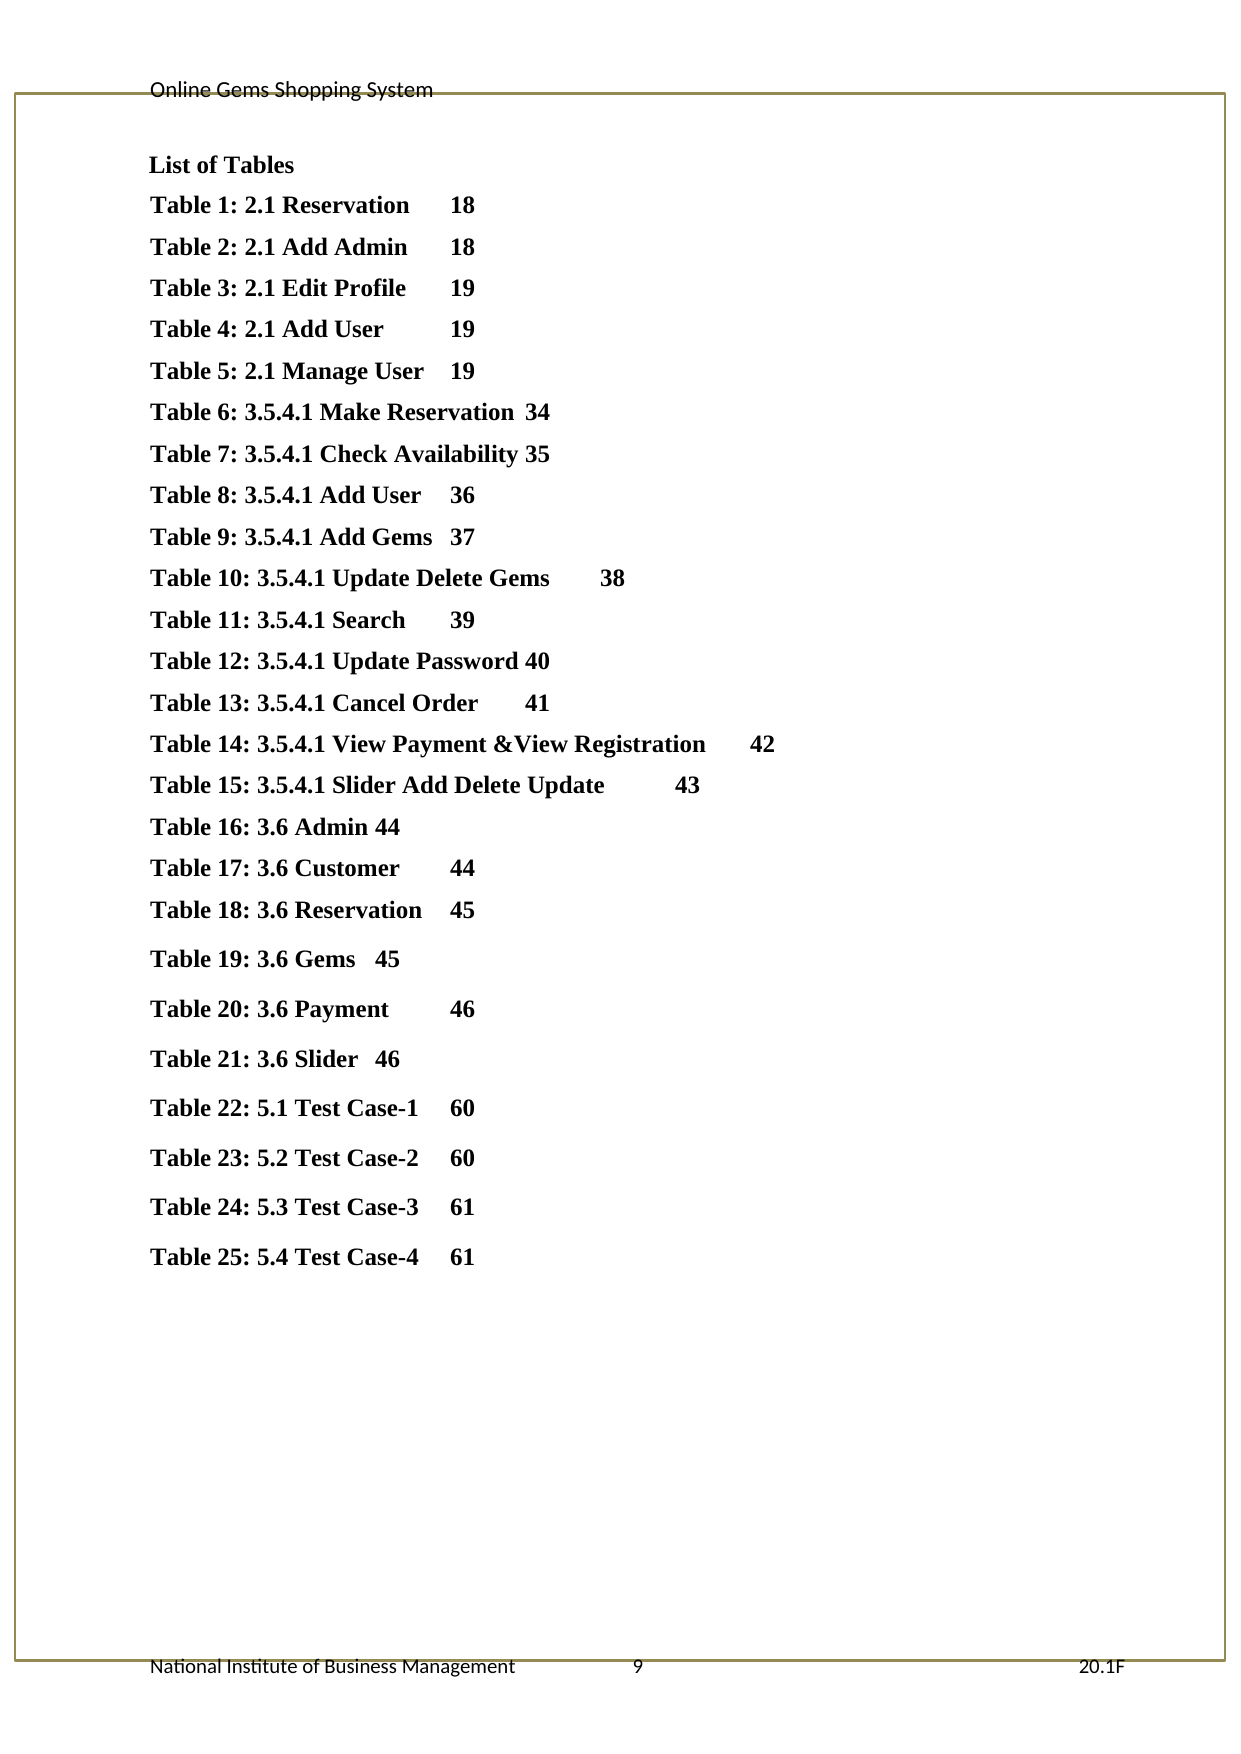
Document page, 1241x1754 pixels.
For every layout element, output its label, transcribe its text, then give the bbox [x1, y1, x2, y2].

text Table 24: 5.3 Test Case-3 61 [150, 1192, 1090, 1221]
text Table 7: 3.5.4.1 Check Availability 35 [150, 439, 1090, 468]
text Table 11: 3.5.4.1 Search 39 [150, 605, 1090, 633]
text Table 16: 3.6 Admin 44 [150, 812, 1090, 841]
text Table 17: 3.6 Customer 44 [150, 853, 1090, 882]
text Table 10: 3.5.4.1 Update Delete Gems 38 [150, 563, 1090, 592]
text Table 19: 3.6 Gems 45 [150, 944, 1090, 973]
text Table 4: 2.1 Add User 19 [150, 314, 1090, 343]
text Table 22: 5.1 Test Case-1 60 [150, 1093, 1090, 1122]
text Table 13: 3.5.4.1 Cancel Order 41 [150, 688, 1090, 716]
text Table 12: 3.5.4.1 Update Password 40 [150, 646, 1090, 675]
text Table 25: 5.4 Test Case-4 61 [150, 1242, 1090, 1271]
text Table 2: 2.1 Add Admin 18 [150, 232, 1090, 260]
text Table 14: 3.5.4.1 View Payment &View Registration 42 [150, 729, 1090, 758]
text Table 1: 2.1 Reservation 18 [150, 190, 1090, 219]
text Table 21: 3.6 Slider 46 [150, 1044, 1090, 1072]
subtitle List of Tables [148, 150, 1090, 179]
text Table 3: 2.1 Edit Profile 19 [150, 273, 1090, 302]
text Table 20: 3.6 Payment 46 [150, 994, 1090, 1023]
text Table 5: 2.1 Manage User 19 [150, 356, 1090, 385]
text Table 8: 3.5.4.1 Add User 36 [150, 480, 1090, 509]
text Table 18: 3.6 Reservation 45 [150, 895, 1090, 924]
text Table 15: 3.5.4.1 Slider Add Delete Update 43 [150, 771, 1090, 799]
text Table 23: 5.2 Test Case-2 60 [150, 1143, 1090, 1172]
text Table 9: 3.5.4.1 Add Gems 37 [150, 522, 1090, 551]
text Table 6: 3.5.4.1 Make Reservation 34 [150, 397, 1090, 426]
